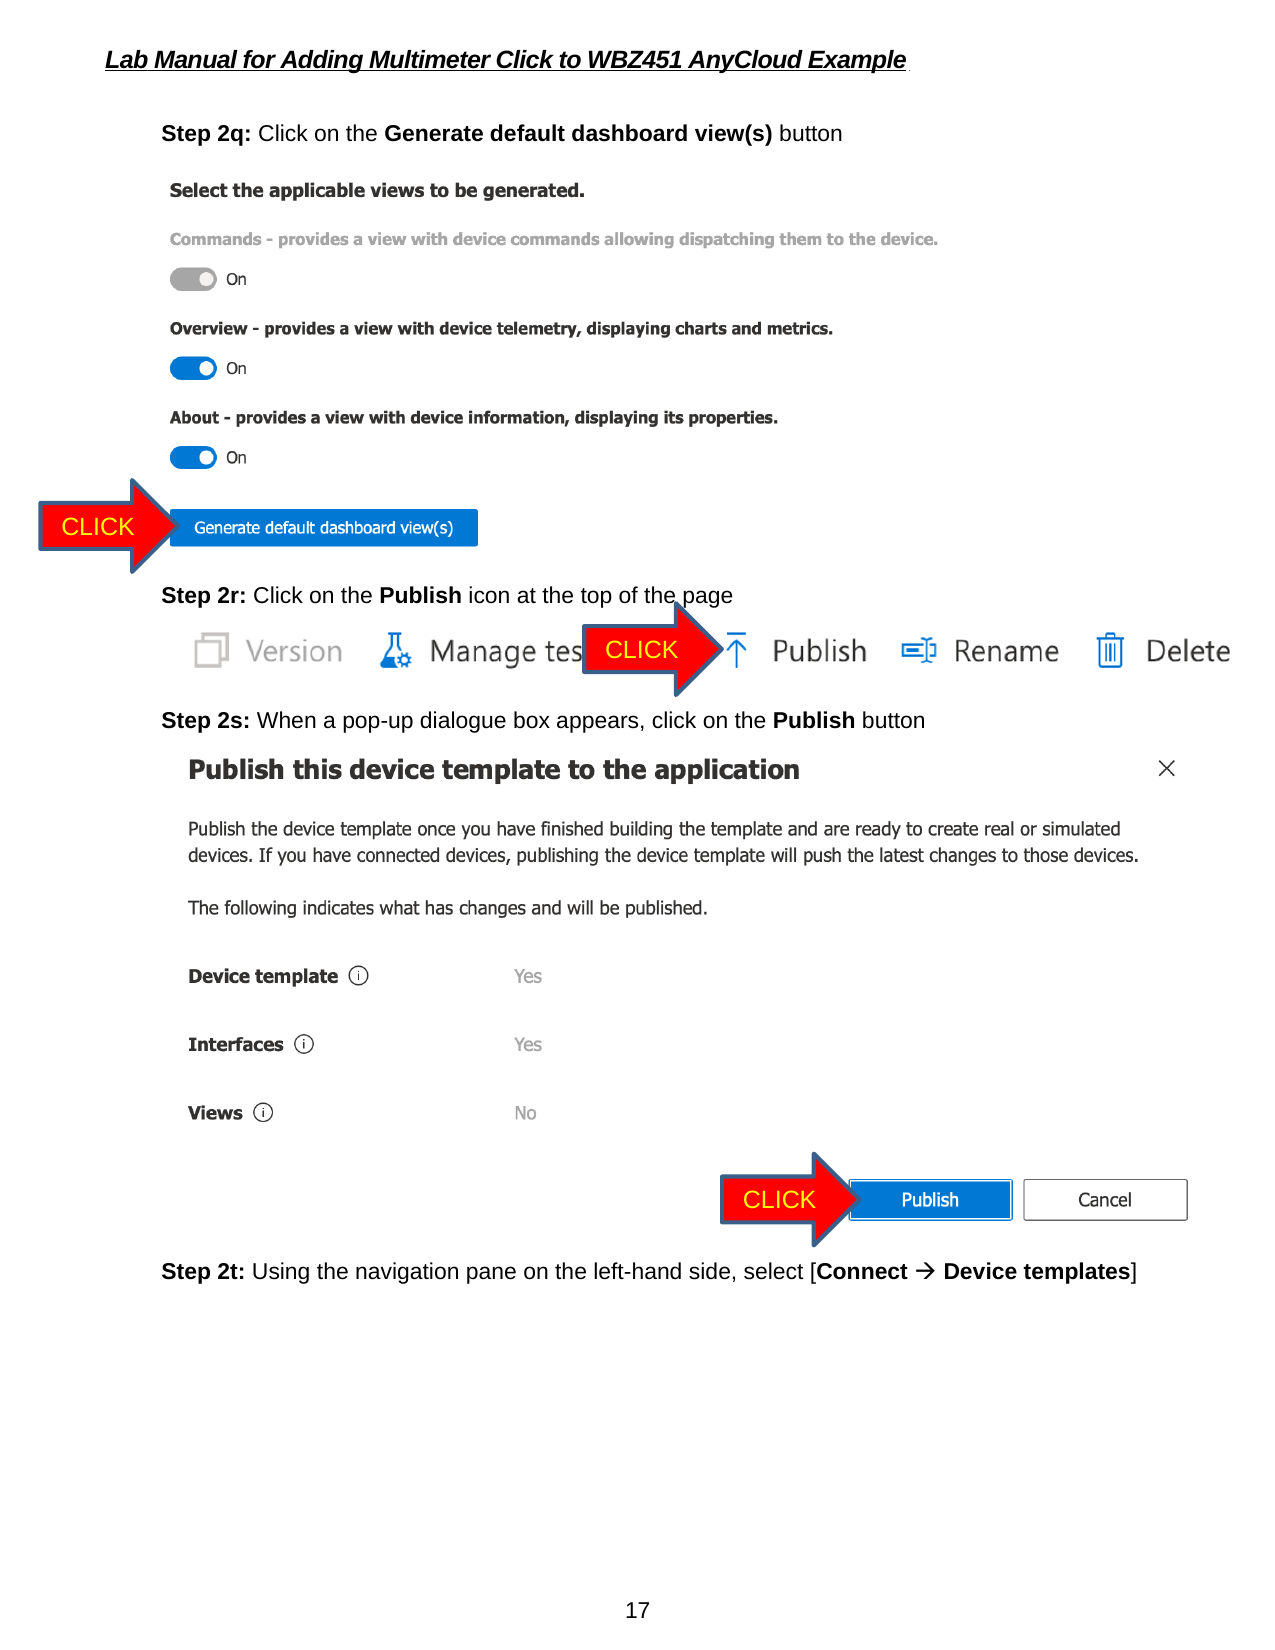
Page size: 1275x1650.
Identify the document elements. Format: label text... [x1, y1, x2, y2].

picture [161, 171, 945, 558]
picture [180, 621, 673, 682]
text Step 2s: When a pop-up dialogue box appears, click on the Publish button [161, 707, 1170, 733]
text Step 2r: Click on the Publish icon at the top of the page [161, 582, 1170, 608]
picture [693, 621, 1245, 682]
text Step 2q: Click on the Generate default dashboard view(s) button [161, 120, 1170, 146]
text Step 2t: Using the navigation pane on the left-hand side, select [Connect Device templates] [161, 1258, 1170, 1284]
picture [180, 745, 1193, 1233]
